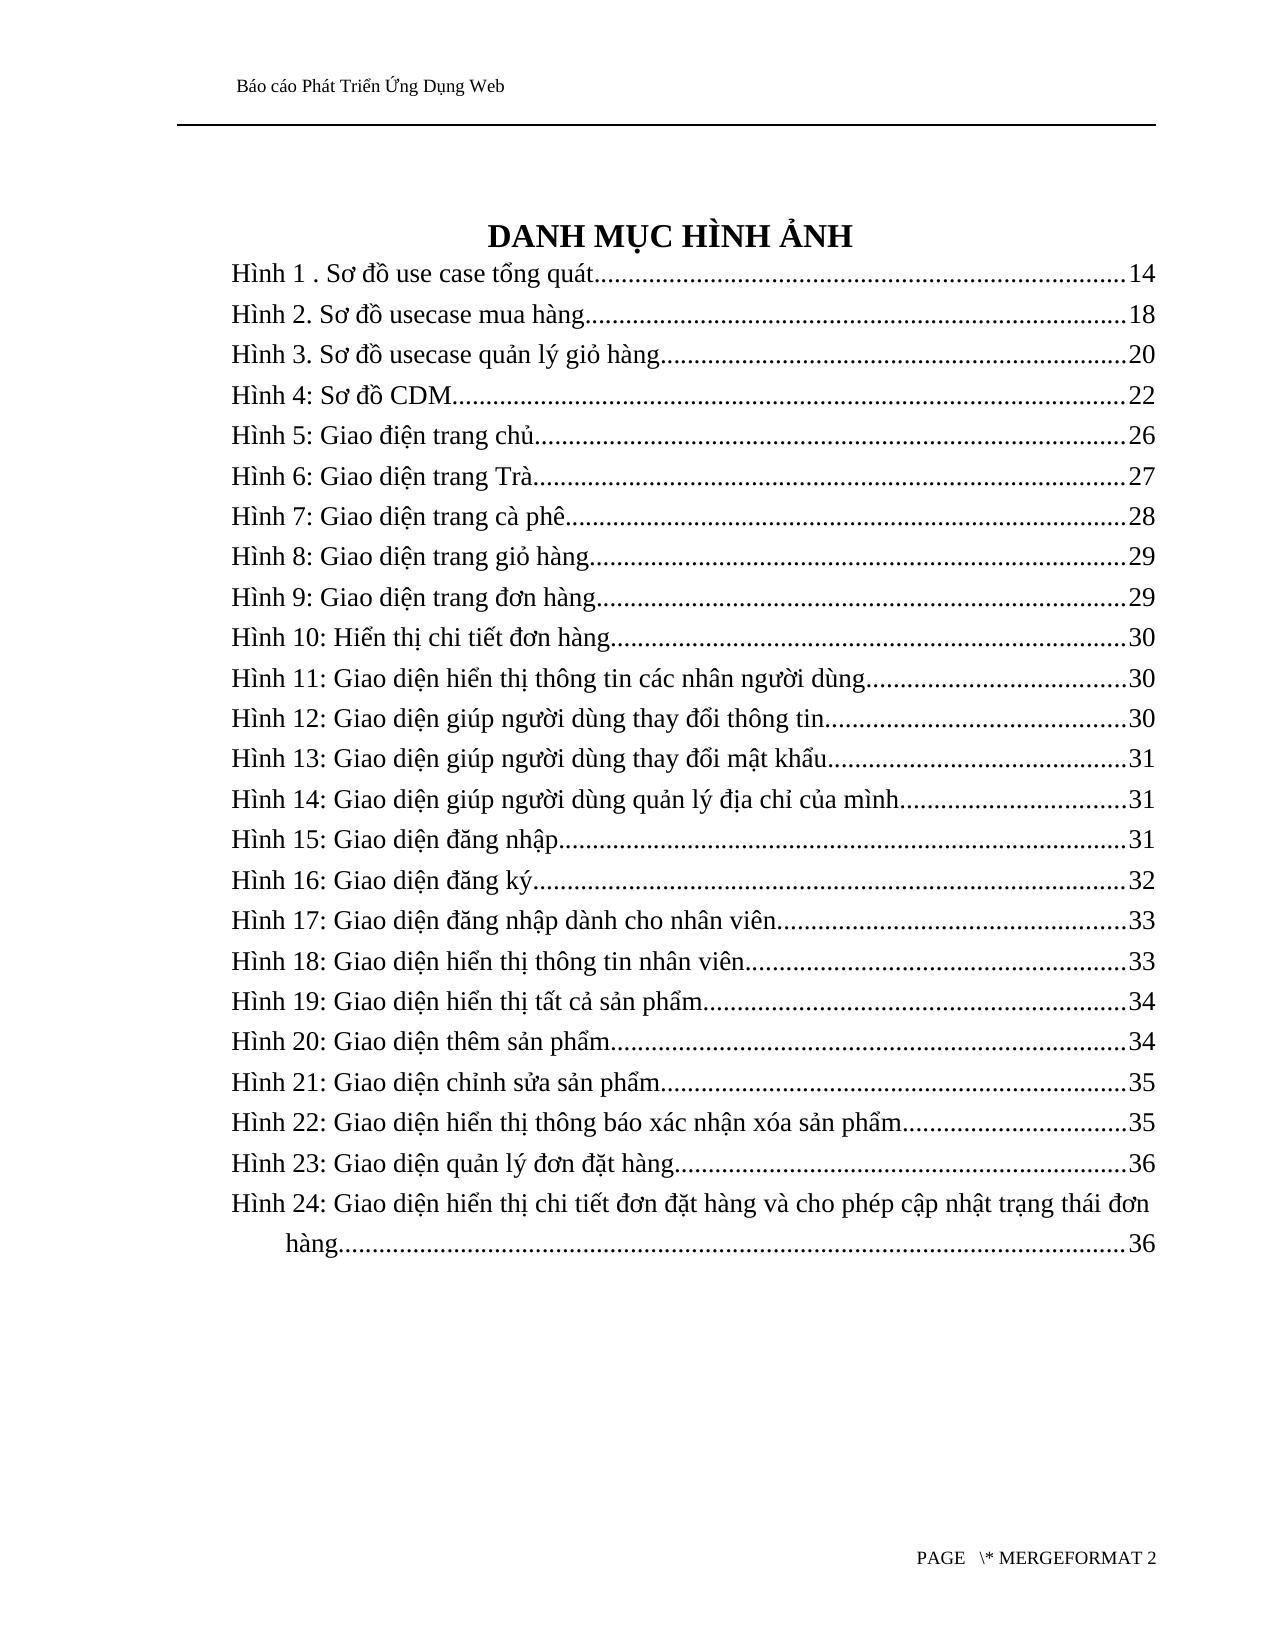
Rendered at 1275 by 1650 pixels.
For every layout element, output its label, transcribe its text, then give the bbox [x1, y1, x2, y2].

text Hình 11: Giao diện hiển thị thông tin các nhân người dùng 30 [231, 662, 1156, 693]
text Hình 10: Hiển thị chi tiết đơn hàng 30 [231, 621, 1156, 652]
text Hình 19: Giao diện hiển thị tất cả sản phẩm 34 [231, 985, 1156, 1016]
text Hình 6: Giao diện trang Trà 27 [231, 460, 1156, 491]
text Hình 23: Giao diện quản lý đơn đặt hàng 36 [231, 1147, 1156, 1178]
text Hình 22: Giao diện hiển thị thông báo xác nhận xóa sản phẩm 35 [231, 1106, 1156, 1137]
text Hình 8: Giao diện trang giỏ hàng 29 [231, 541, 1156, 572]
text Hình 7: Giao diện trang cà phê 28 [231, 500, 1156, 531]
text Hình 24: Giao diện hiển thị chi tiết đơn đặt hàng và cho phép cập nhật trạng thái đơn hàng 36 [231, 1187, 1156, 1259]
text Hình 18: Giao diện hiển thị thông tin nhân viên 33 [231, 945, 1156, 976]
text Hình 3. Sơ đồ usecase quản lý giỏ hàng 20 [231, 338, 1156, 369]
text Hình 13: Giao diện giúp người dùng thay đổi mật khẩu 31 [231, 743, 1156, 774]
text Hình 5: Giao điện trang chủ 26 [231, 419, 1156, 450]
text Hình 2. Sơ đồ usecase mua hàng 18 [231, 298, 1156, 329]
text Hình 4: Sơ đồ CDM 22 [231, 379, 1156, 410]
text Hình 14: Giao diện giúp người dùng quản lý địa chỉ của mình 31 [231, 783, 1156, 814]
text Hình 9: Giao diện trang đơn hàng 29 [231, 581, 1156, 612]
text Hình 1 . Sơ đồ use case tổng quát 14 [231, 258, 1156, 289]
subtitle DANH MỤC HÌNH ẢNH [177, 216, 1156, 254]
text Hình 12: Giao diện giúp người dùng thay đổi thông tin 30 [231, 702, 1156, 733]
text Hình 21: Giao diện chỉnh sửa sản phẩm 35 [231, 1066, 1156, 1097]
text Hình 15: Giao diện đăng nhập 31 [231, 823, 1156, 854]
text Hình 16: Giao diện đăng ký 32 [231, 864, 1156, 895]
text Hình 17: Giao diện đăng nhập dành cho nhân viên 33 [231, 904, 1156, 935]
text Hình 20: Giao diện thêm sản phẩm 34 [231, 1026, 1156, 1057]
